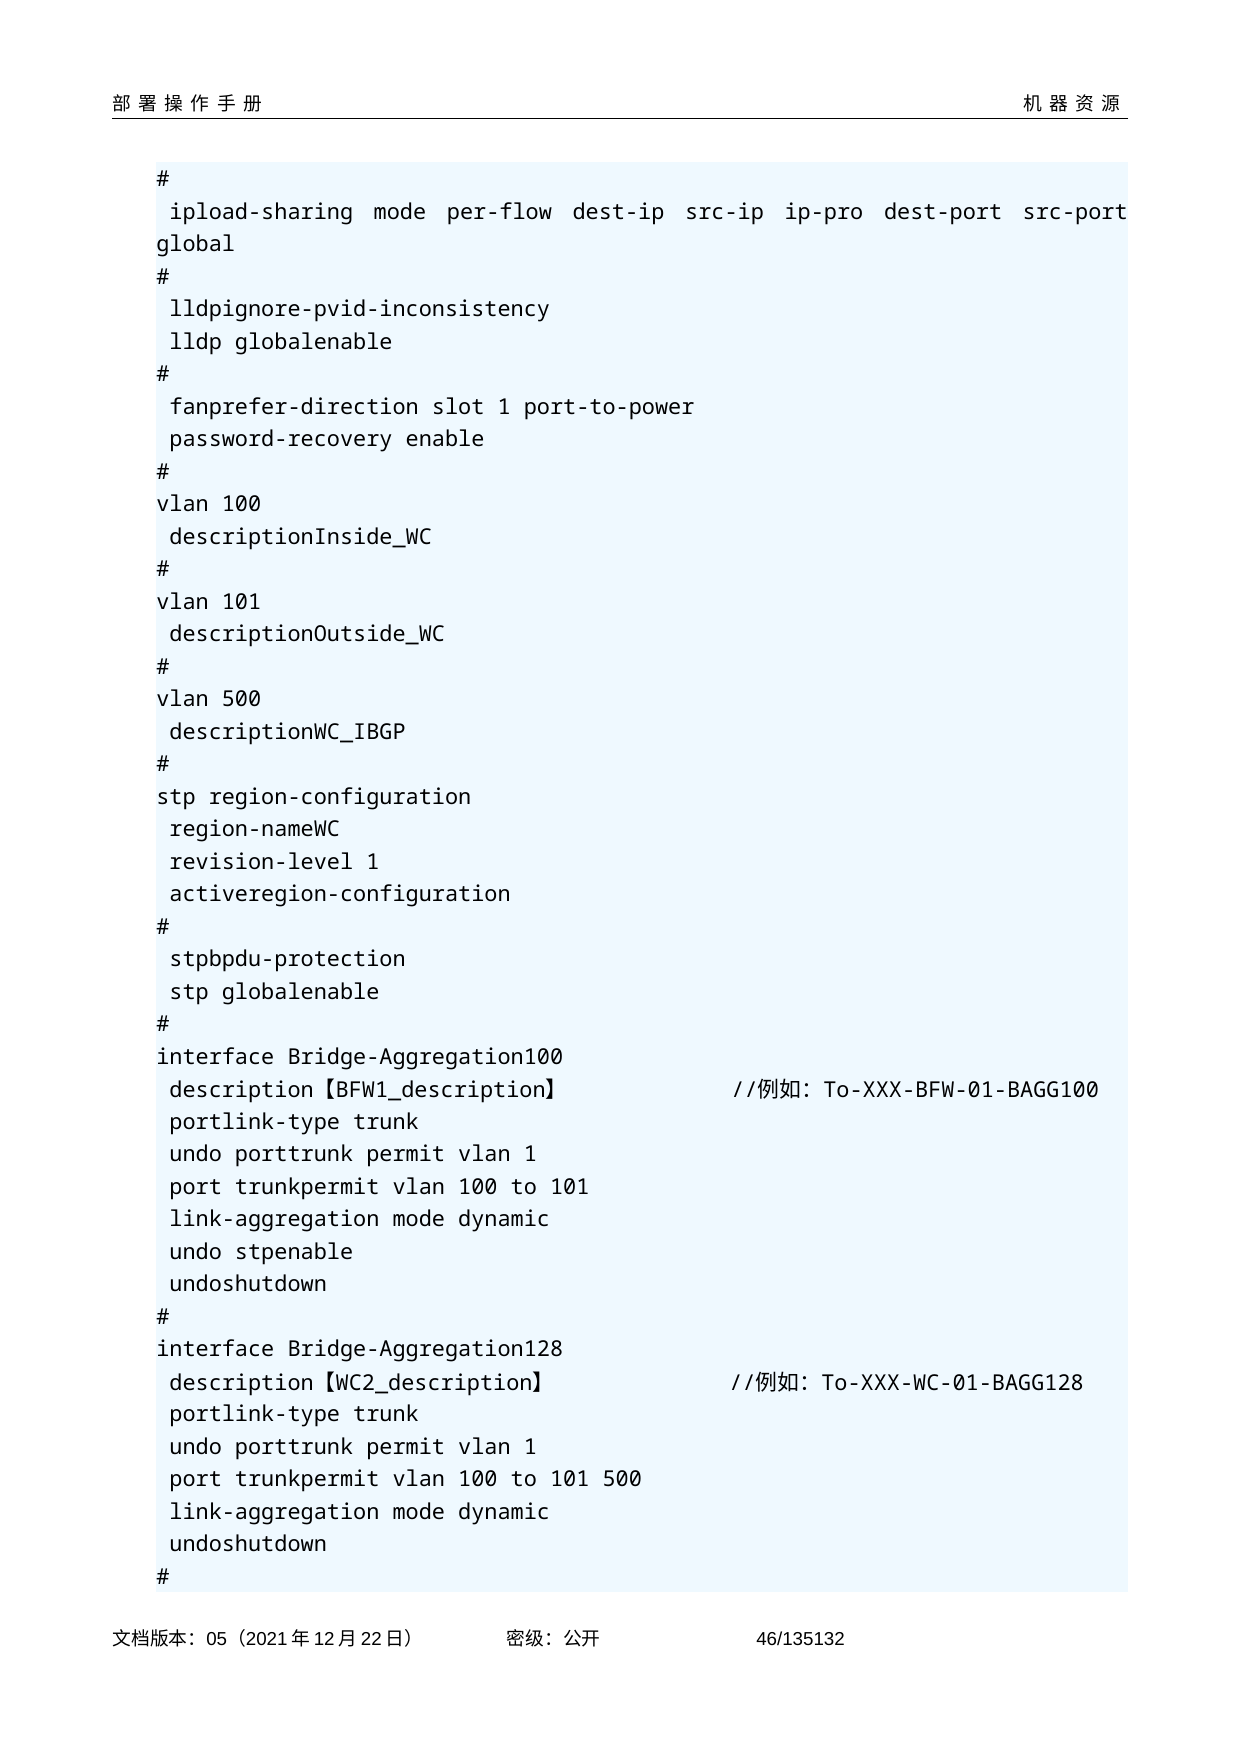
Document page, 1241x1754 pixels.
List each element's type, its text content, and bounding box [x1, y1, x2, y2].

text undo porttrunk permit vlan 1 [156, 1429, 1128, 1462]
text interface Bridge-Aggregation100 [156, 1039, 1128, 1072]
text portlink-type trunk [156, 1104, 1128, 1137]
text # [156, 649, 1128, 682]
text fanprefer-direction slot 1 port-to-power [156, 389, 1128, 422]
text interface Bridge-Aggregation128 [156, 1332, 1128, 1364]
text # [156, 1007, 1128, 1039]
text # [156, 552, 1128, 584]
text activeregion-configuration [156, 877, 1128, 909]
text descriptionOutside_WC [156, 617, 1128, 649]
text stpbpdu-protection [156, 942, 1128, 974]
text # [156, 747, 1128, 779]
text lldp globalenable [156, 324, 1128, 357]
text # [156, 259, 1128, 292]
text password-recovery enable [156, 422, 1128, 454]
text ipload-sharing mode per-flow dest-ip src-ip ip-pro dest-port src-port global [156, 194, 1128, 259]
text # [156, 357, 1128, 389]
text vlan 101 [156, 584, 1128, 617]
text descriptionInside_WC [156, 519, 1128, 552]
text port trunkpermit vlan 100 to 101 500 [156, 1462, 1128, 1494]
text undoshutdown [156, 1527, 1128, 1559]
text stp region-configuration [156, 779, 1128, 812]
text # [156, 909, 1128, 942]
text link-aggregation mode dynamic [156, 1202, 1128, 1234]
text description【WC2_description】 //例如：To-XXX-WC-01-BAGG128 [156, 1364, 1128, 1397]
text revision-level 1 [156, 844, 1128, 877]
text descriptionWC_IBGP [156, 714, 1128, 747]
text vlan 100 [156, 487, 1128, 519]
text port trunkpermit vlan 100 to 101 [156, 1169, 1128, 1202]
text stp globalenable [156, 974, 1128, 1007]
text portlink-type trunk [156, 1397, 1128, 1429]
text link-aggregation mode dynamic [156, 1494, 1128, 1527]
text undo porttrunk permit vlan 1 [156, 1137, 1128, 1169]
text undoshutdown [156, 1267, 1128, 1299]
text region-nameWC [156, 812, 1128, 844]
text # [156, 1299, 1128, 1332]
text # [156, 454, 1128, 487]
text vlan 500 [156, 682, 1128, 714]
text # [156, 162, 1128, 194]
text undo stpenable [156, 1234, 1128, 1267]
text # [156, 1559, 1128, 1592]
text lldpignore-pvid-inconsistency [156, 292, 1128, 324]
text description【BFW1_description】 //例如：To-XXX-BFW-01-BAGG100 [156, 1072, 1128, 1104]
